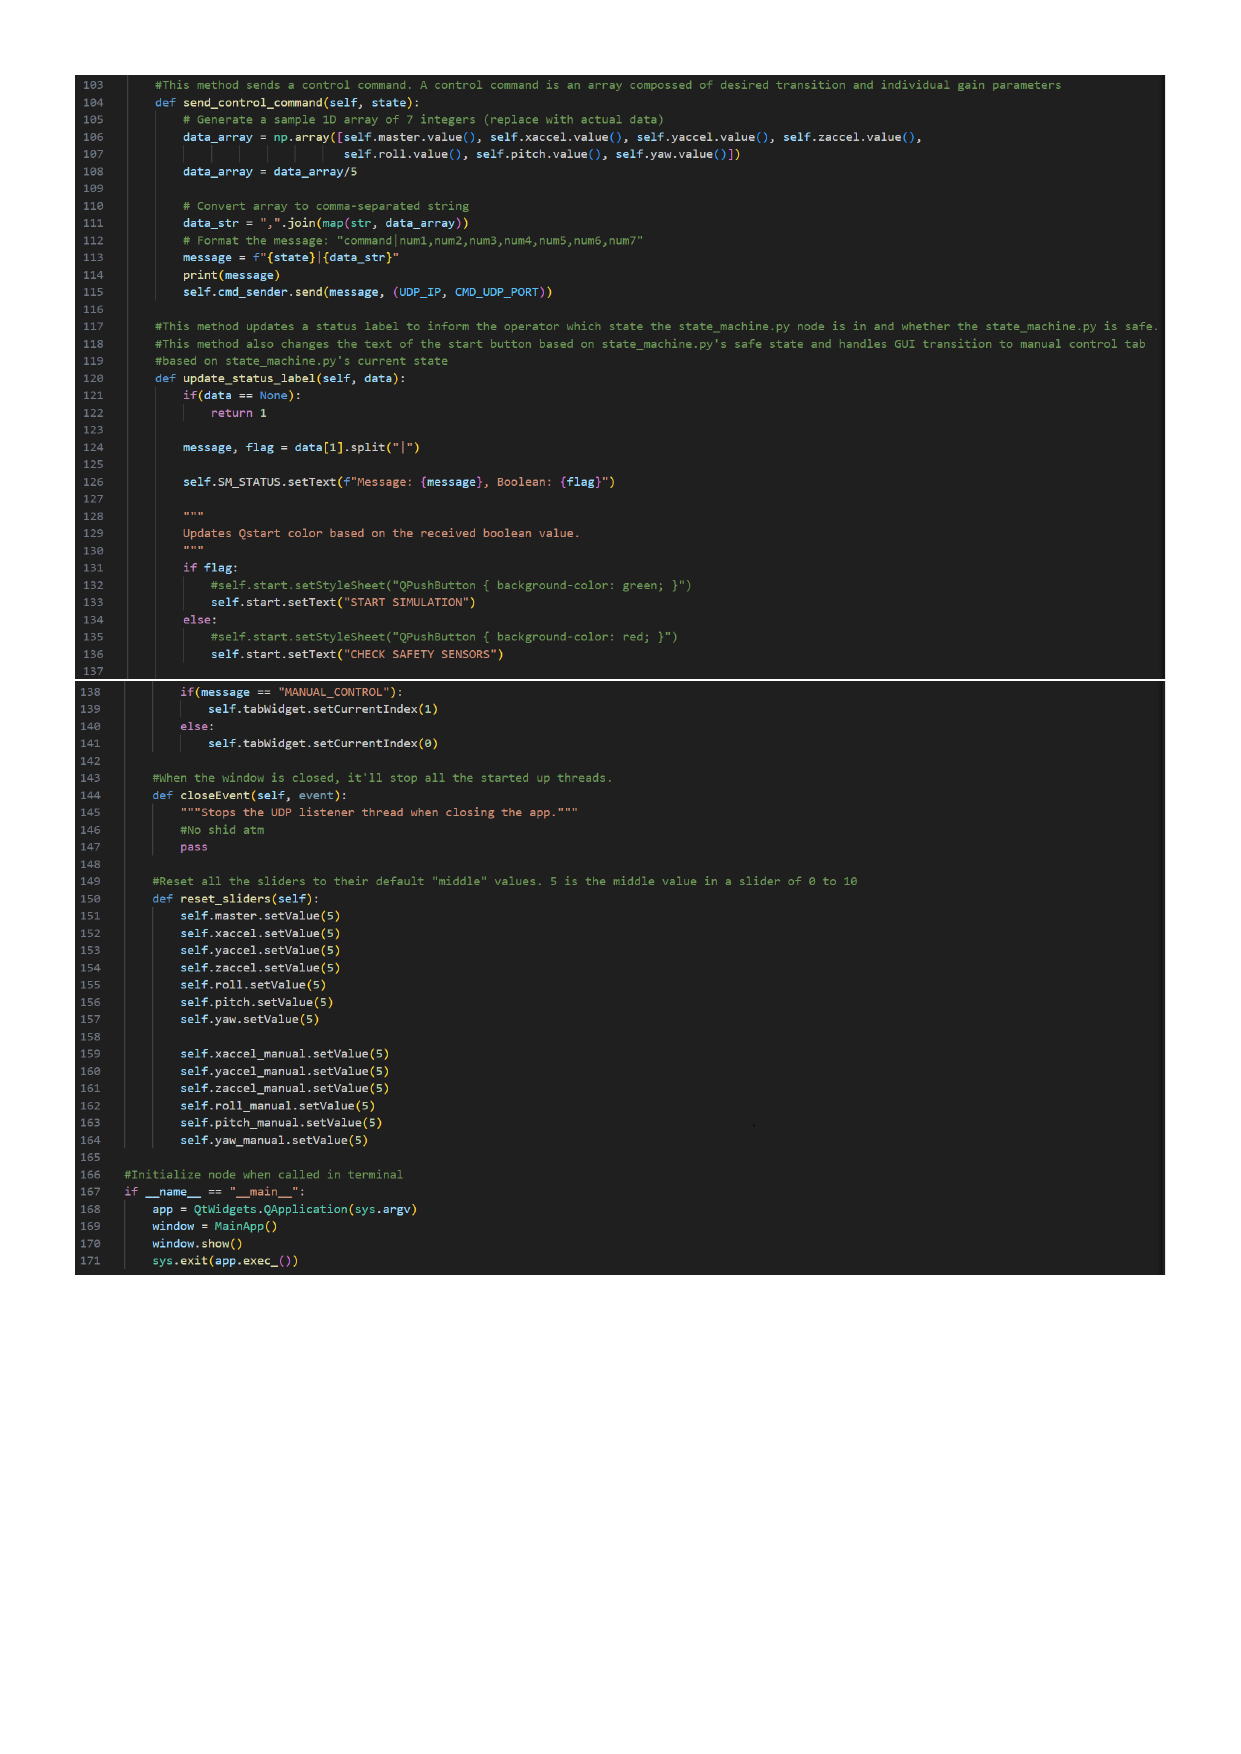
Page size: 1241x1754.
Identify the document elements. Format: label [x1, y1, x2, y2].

picture [75, 681, 1166, 1275]
picture [75, 75, 1166, 679]
